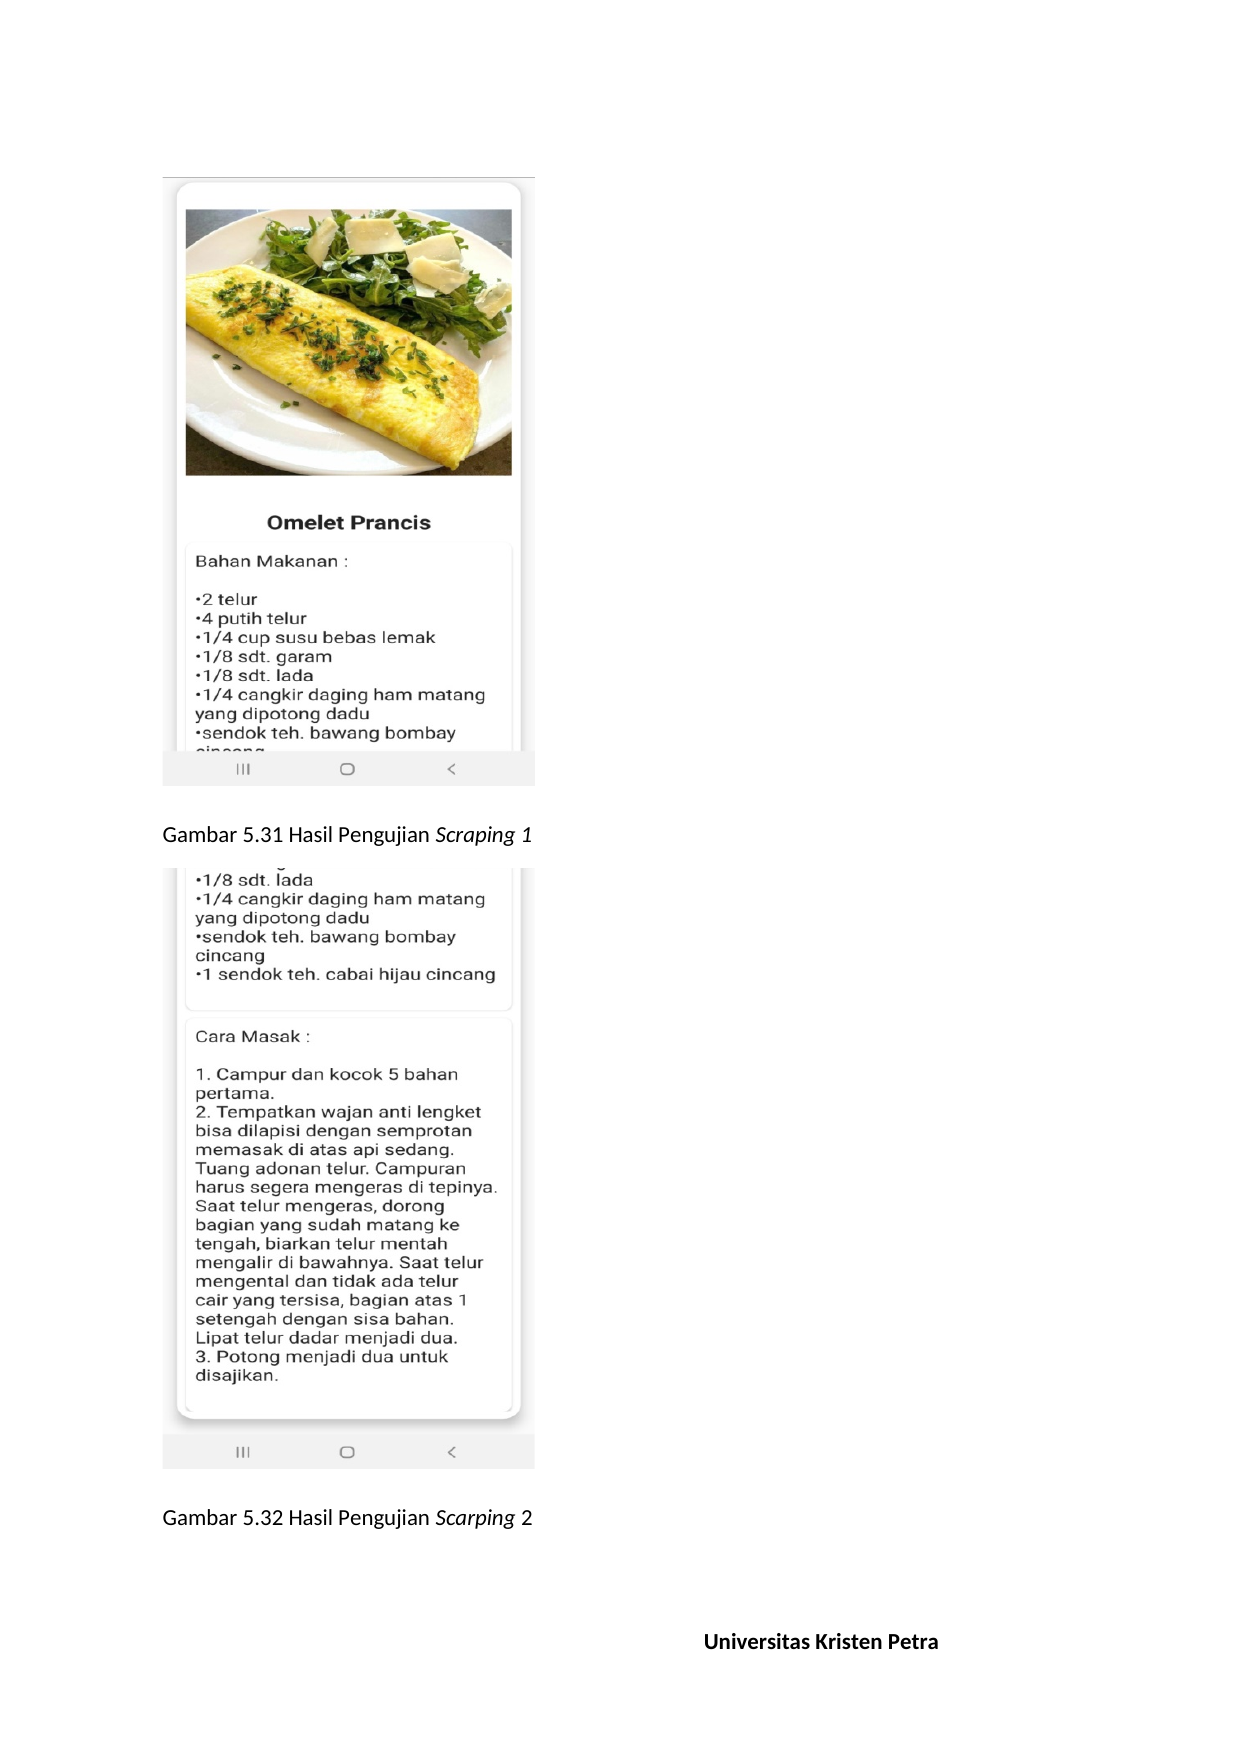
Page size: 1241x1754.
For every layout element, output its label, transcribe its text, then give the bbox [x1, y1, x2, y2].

picture [162, 177, 535, 786]
picture [162, 868, 535, 1469]
